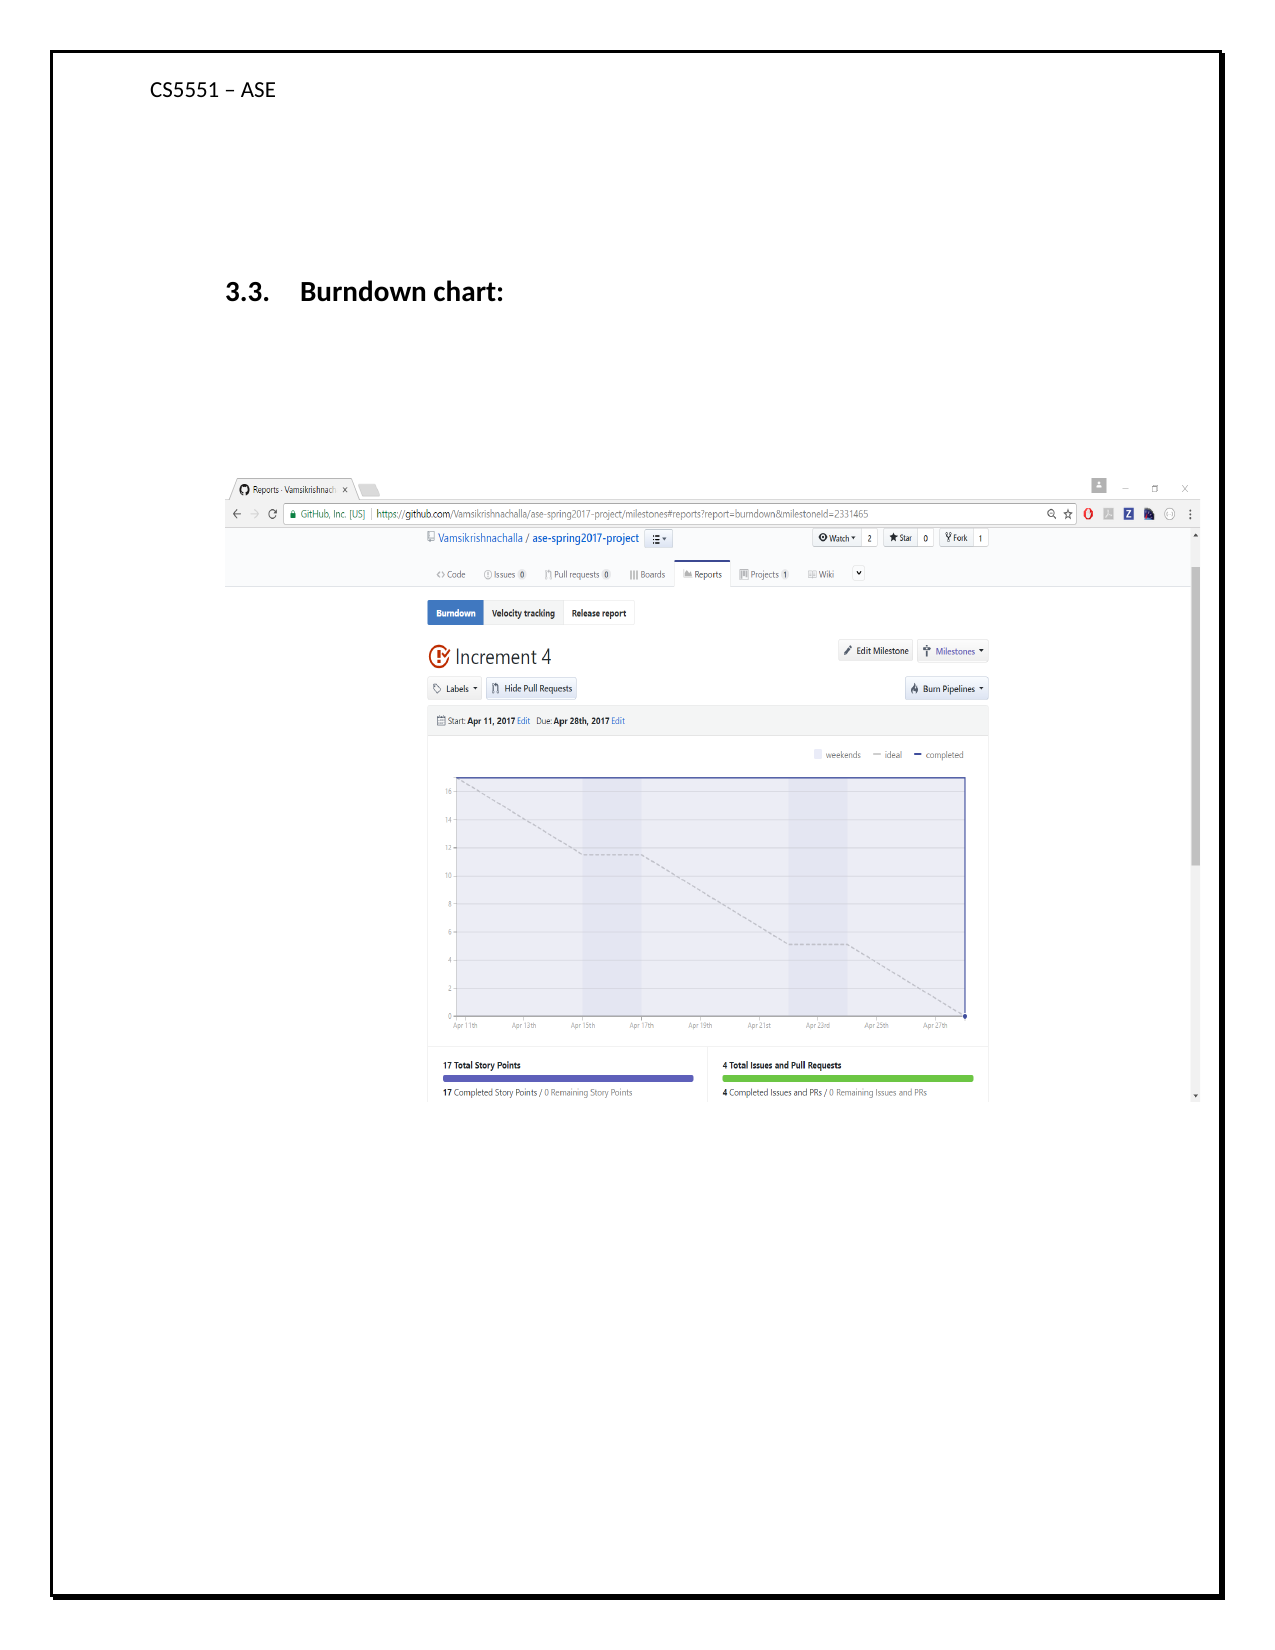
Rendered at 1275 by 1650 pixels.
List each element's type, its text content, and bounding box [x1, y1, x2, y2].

picture [225, 478, 1200, 1102]
list Burndown chart: [225, 273, 1122, 309]
